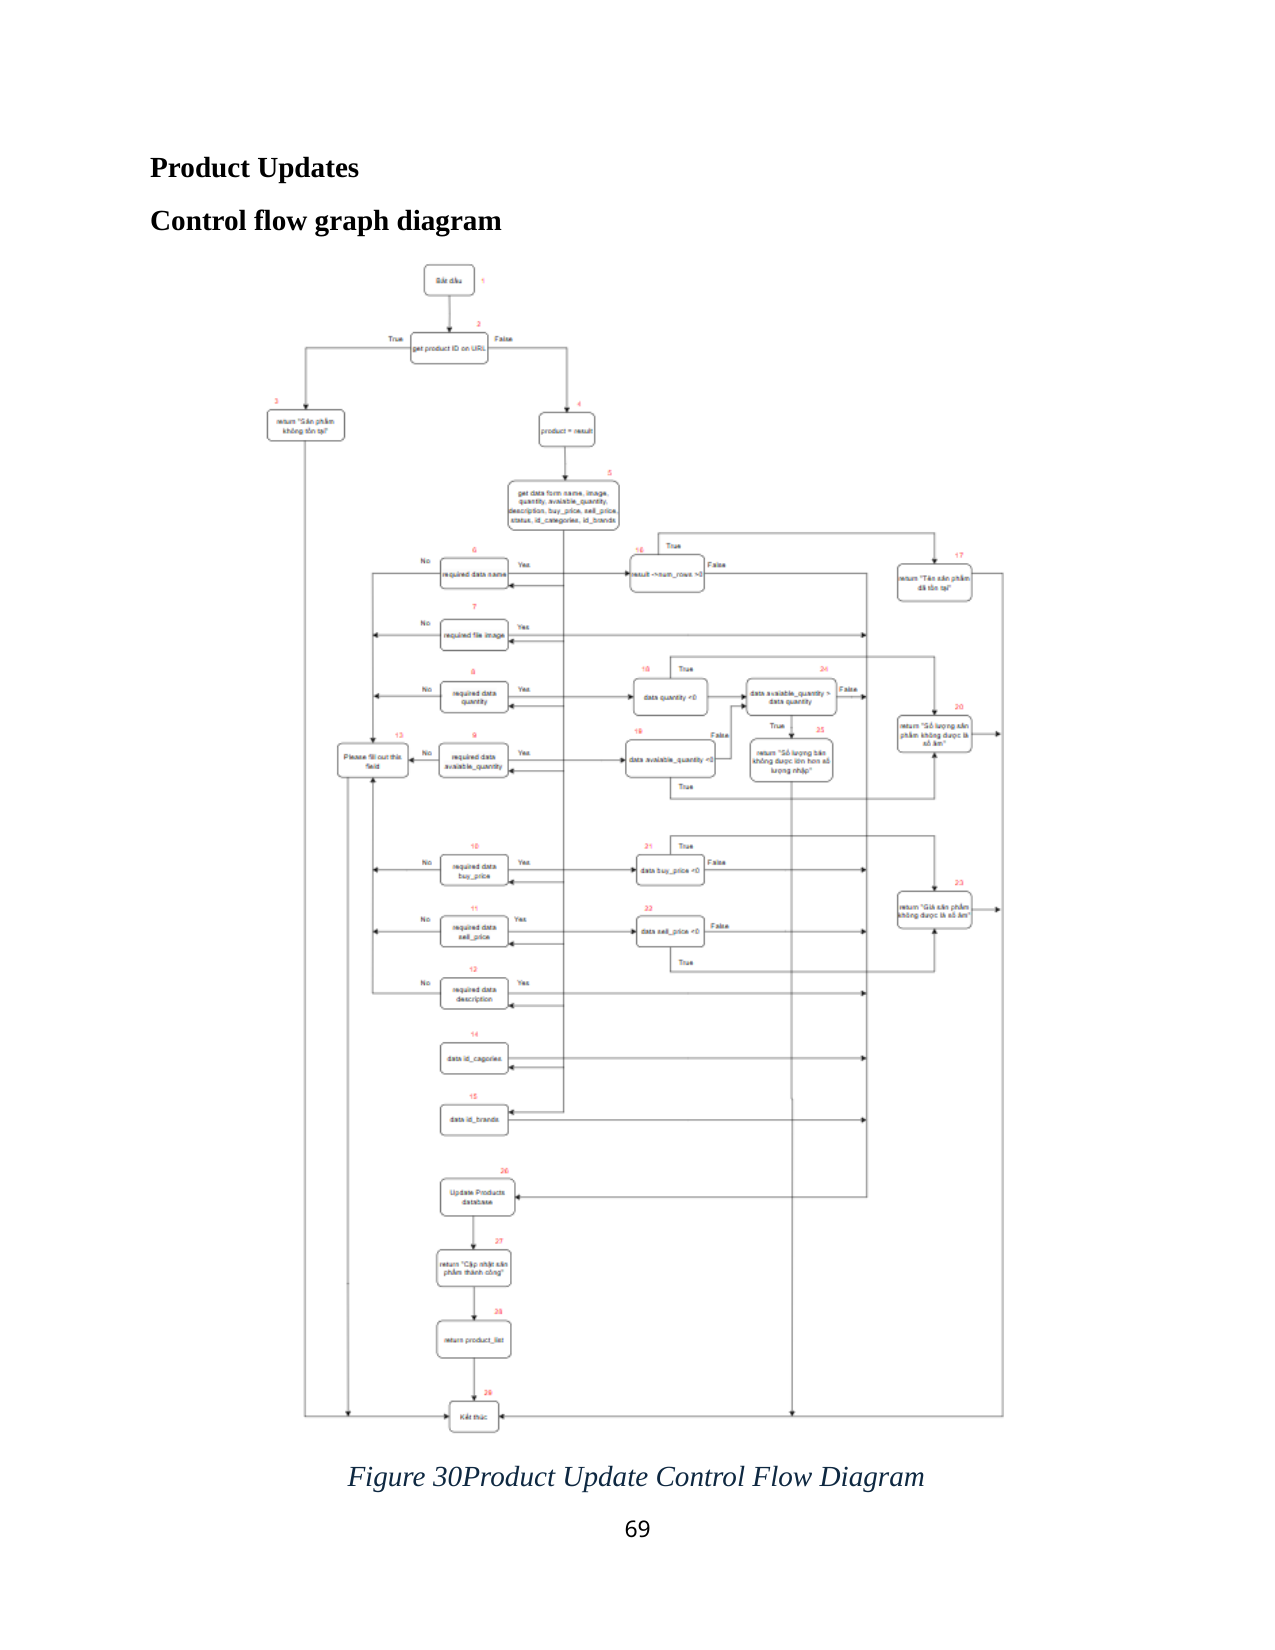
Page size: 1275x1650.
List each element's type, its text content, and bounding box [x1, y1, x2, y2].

text Control flow graph diagram [150, 203, 1125, 236]
text Product Updates [150, 150, 1125, 183]
text Figure 30. Product Update Control Flow Diagram [150, 1459, 1125, 1493]
picture [248, 255, 1027, 1440]
